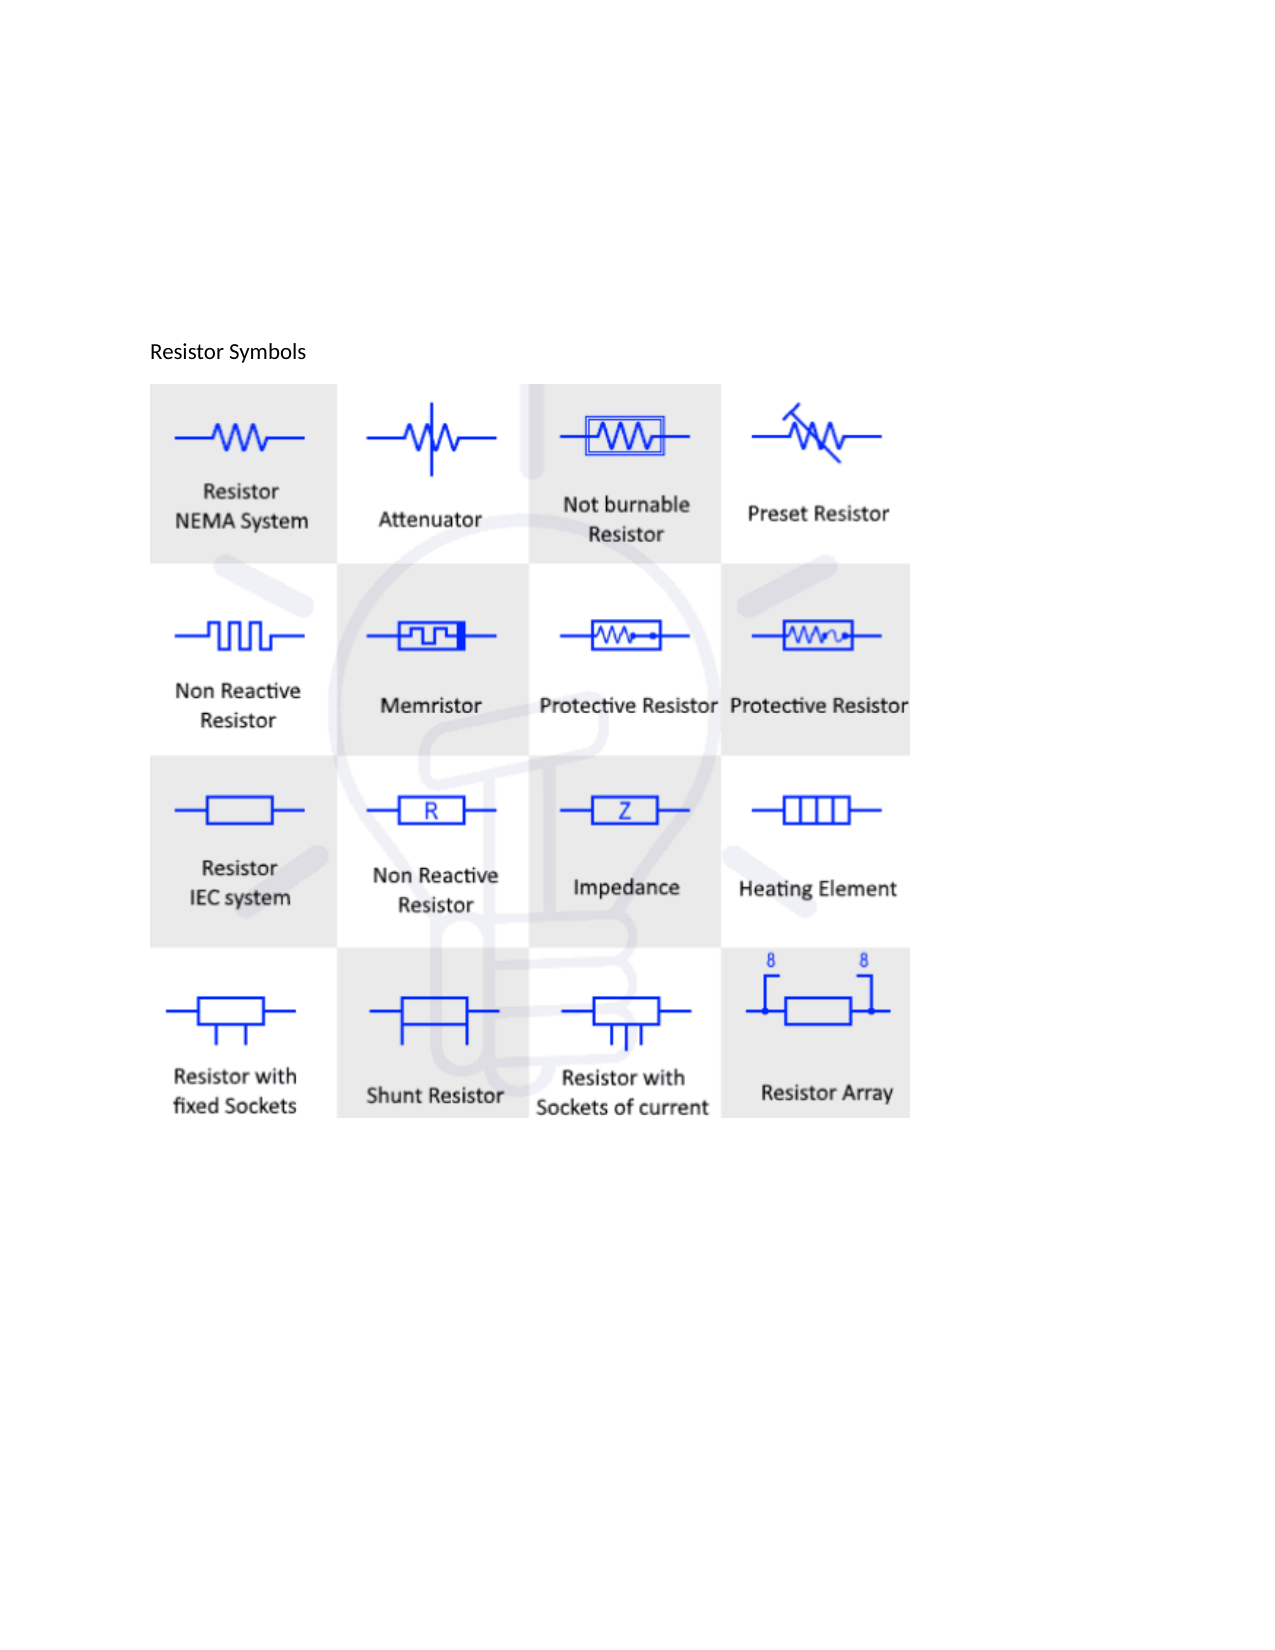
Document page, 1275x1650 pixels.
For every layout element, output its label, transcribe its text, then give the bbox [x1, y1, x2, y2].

text Resistor Symbols [150, 337, 1125, 366]
picture [150, 384, 910, 1118]
